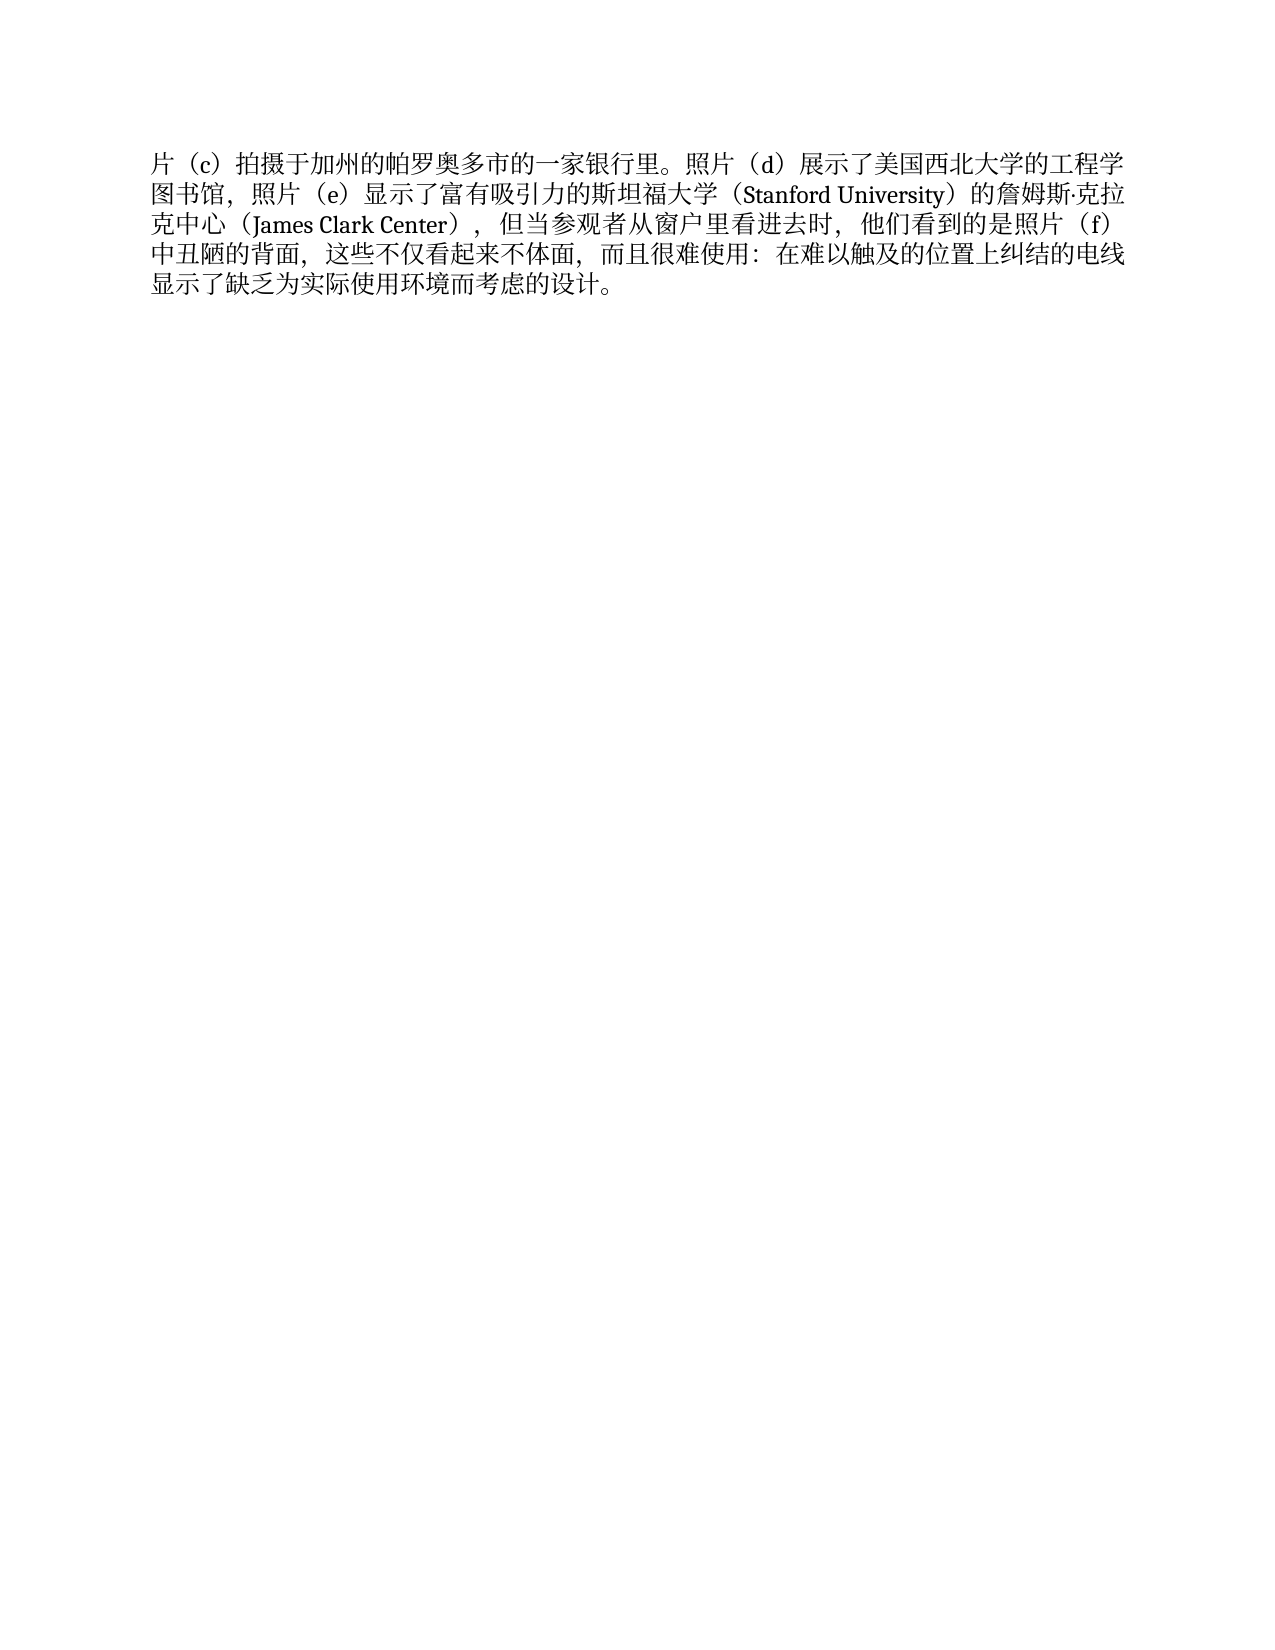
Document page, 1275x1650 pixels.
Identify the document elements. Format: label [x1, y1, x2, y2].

text [150, 150, 1125, 300]
